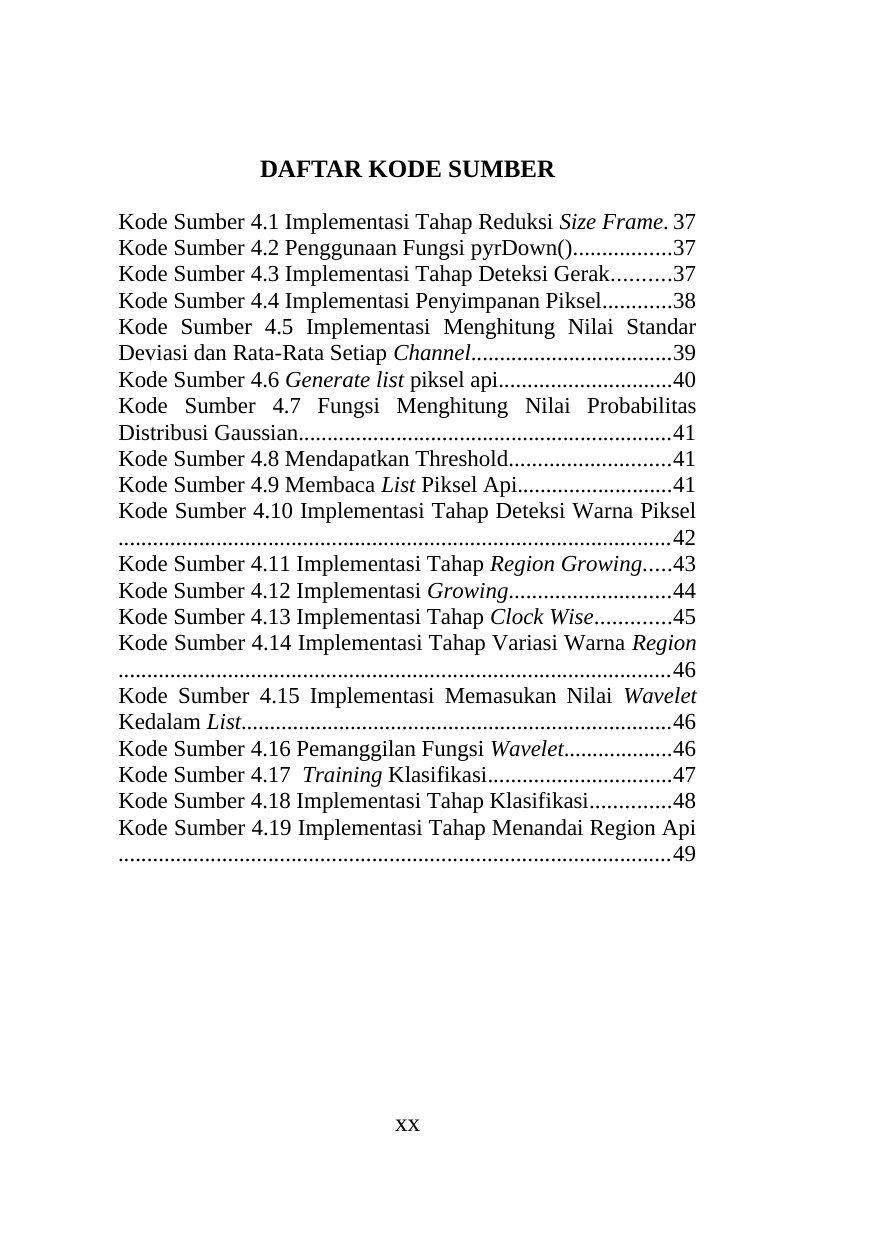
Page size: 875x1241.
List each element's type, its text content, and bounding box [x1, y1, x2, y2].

text Kode Sumber 4.7 Fungsi Menghitung Nilai Probabilitas Distribusi Gaussian 41 [118, 392, 697, 445]
text Kode Sumber 4.5 Implementasi Menghitung Nilai Standar Deviasi dan Rata-Rata Setiap Channel 39 [118, 313, 697, 366]
text Kode Sumber 4.3 Implementasi Tahap Deteksi Gerak 37 [118, 260, 697, 287]
text Kode Sumber 4.18 Implementasi Tahap Klasifikasi 48 [118, 787, 697, 814]
text Kode Sumber 4.19 Implementasi Tahap Menandai Region Api 49 [118, 814, 697, 867]
text Kode Sumber 4.6 Generate list piksel api 40 [118, 366, 697, 392]
text Kode Sumber 4.9 Membaca List Piksel Api 41 [118, 471, 697, 498]
text Kode Sumber 4.16 Pemanggilan Fungsi Wavelet 46 [118, 735, 697, 761]
subtitle DAFTAR KODE SUMBER [118, 154, 697, 183]
text Kode Sumber 4.13 Implementasi Tahap Clock Wise 45 [118, 603, 697, 629]
text Kode Sumber 4.15 Implementasi Memasukan Nilai Wavelet Kedalam List 46 [118, 682, 697, 735]
text Kode Sumber 4.10 Implementasi Tahap Deteksi Warna Piksel 42 [118, 498, 697, 550]
text Kode Sumber 4.12 Implementasi Growing 44 [118, 577, 697, 603]
text Kode Sumber 4.8 Mendapatkan Threshold 41 [118, 445, 697, 471]
text Kode Sumber 4.2 Penggunaan Fungsi pyrDown() 37 [118, 234, 697, 260]
text Kode Sumber 4.17 Training Klasifikasi 47 [118, 761, 697, 787]
text Kode Sumber 4.1 Implementasi Tahap Reduksi Size Frame 37 [118, 208, 697, 234]
text Kode Sumber 4.11 Implementasi Tahap Region Growing 43 [118, 550, 697, 577]
text Kode Sumber 4.4 Implementasi Penyimpanan Piksel 38 [118, 287, 697, 313]
text Kode Sumber 4.14 Implementasi Tahap Variasi Warna Region 46 [118, 629, 697, 682]
